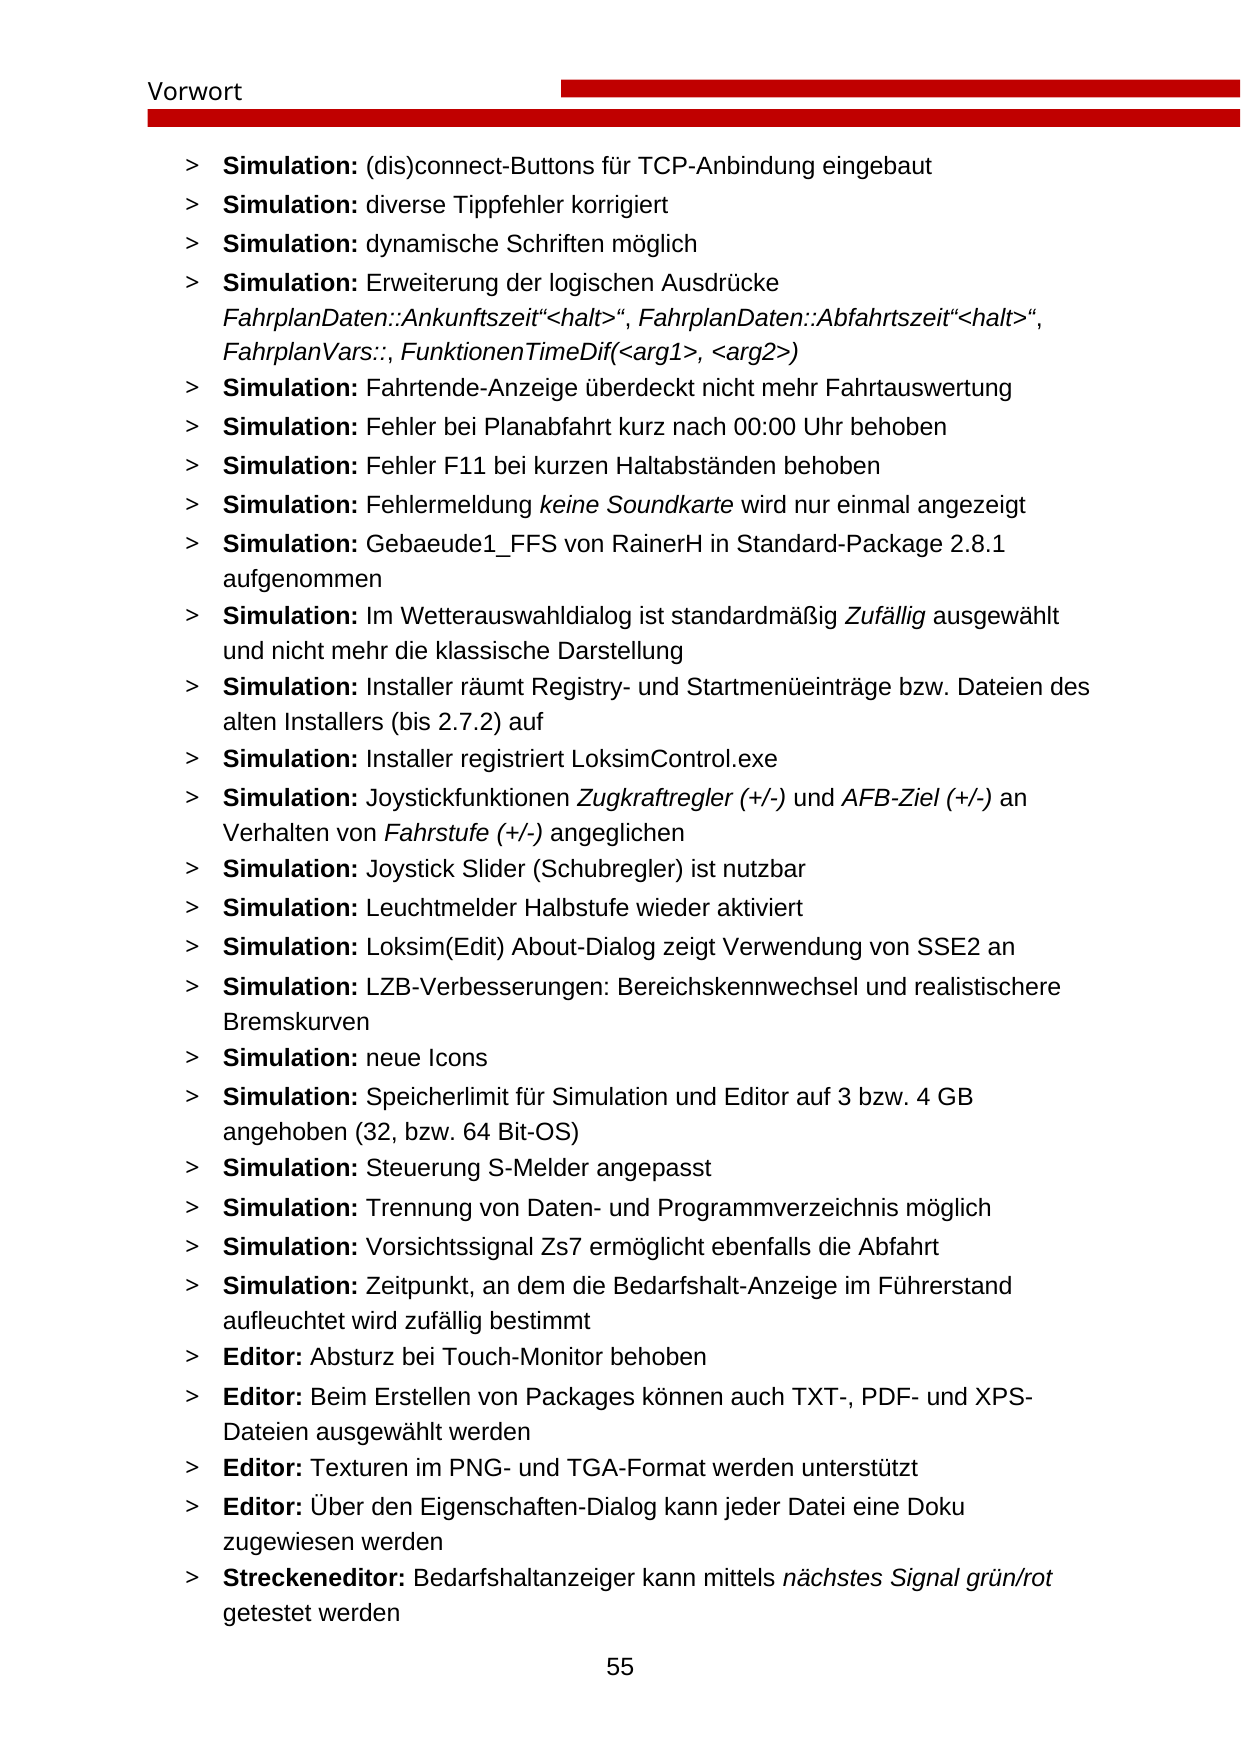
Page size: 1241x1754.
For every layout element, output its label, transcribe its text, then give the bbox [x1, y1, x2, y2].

list Simulation: Leuchtmelder Halbstufe wieder aktiviert [185, 890, 1093, 924]
list Streckeneditor: Bedarfshaltanzeiger kann mittels nächstes Signal grün/rot getestet werden [185, 1560, 1093, 1627]
list Editor: Beim Erstellen von Packages können auch TXT-, PDF- und XPS-Dateien ausgewählt werden [185, 1378, 1093, 1445]
list Simulation: Loksim(Edit) About-Dialog zeigt Verwendung von SSE2 an [185, 929, 1093, 963]
list Simulation: Joystickfunktionen Zugkraftregler (+/-) und AFB-Ziel (+/-) an Verhalten von Fahrstufe (+/-) angeglichen [185, 779, 1093, 846]
list Simulation: Gebaeude1_FFS von RainerH in Standard-Package 2.8.1 aufgenommen [185, 526, 1093, 593]
list Simulation: Zeitpunkt, an dem die Bedarfshalt-Anzeige im Führerstand aufleuchtet wird zufällig bestimmt [185, 1268, 1093, 1335]
list Editor: Über den Eigenschaften-Dialog kann jeder Datei eine Doku zugewiesen werden [185, 1489, 1093, 1556]
list Simulation: Joystick Slider (Schubregler) ist nutzbar [185, 851, 1093, 885]
list Simulation: Vorsichtssignal Zs7 ermöglicht ebenfalls die Abfahrt [185, 1228, 1093, 1262]
list Simulation: Installer räumt Registry- und Startmenüeinträge bzw. Dateien des alten Installers (bis 2.7.2) auf [185, 669, 1093, 736]
list Simulation: Speicherlimit für Simulation und Editor auf 3 bzw. 4 GB angehoben (32, bzw. 64 Bit-OS) [185, 1079, 1093, 1146]
list Simulation: (dis)connect-Buttons für TCP-Anbindung eingebaut [185, 148, 1093, 182]
list Simulation: Installer registriert LoksimControl.exe [185, 740, 1093, 774]
list Simulation: Fehlermeldung keine Soundkarte wird nur einmal angezeigt [185, 487, 1093, 521]
list Simulation: Fehler bei Planabfahrt kurz nach 00:00 Uhr behoben [185, 409, 1093, 443]
list Simulation: Im Wetterauswahldialog ist standardmäßig Zufällig ausgewählt und nicht mehr die klassische Darstellung [185, 597, 1093, 664]
list Simulation: dynamische Schriften möglich [185, 226, 1093, 260]
list Simulation: LZB-Verbesserungen: Bereichskennwechsel und realistischere Bremskurven [185, 968, 1093, 1035]
list Simulation: neue Icons [185, 1039, 1093, 1074]
list Editor: Texturen im PNG- und TGA-Format werden unterstützt [185, 1449, 1093, 1483]
list Simulation: Trennung von Daten- und Programmverzeichnis möglich [185, 1189, 1093, 1223]
list Simulation: Fehler F11 bei kurzen Haltabständen behoben [185, 448, 1093, 482]
list Simulation: diverse Tippfehler korrigiert [185, 187, 1093, 221]
list Simulation: Fahrtende-Anzeige überdeckt nicht mehr Fahrtauswertung [185, 369, 1093, 403]
list Editor: Absturz bei Touch-Monitor behoben [185, 1339, 1093, 1373]
list Simulation: Steuerung S-Melder angepasst [185, 1150, 1093, 1184]
list Simulation: Erweiterung der logischen Ausdrücke FahrplanDaten::Ankunftszeit“<halt>“, FahrplanDaten::Abfahrtszeit“<halt>“, FahrplanVars::, FunktionenTimeDif(<arg1>, <arg2>) [185, 265, 1093, 365]
